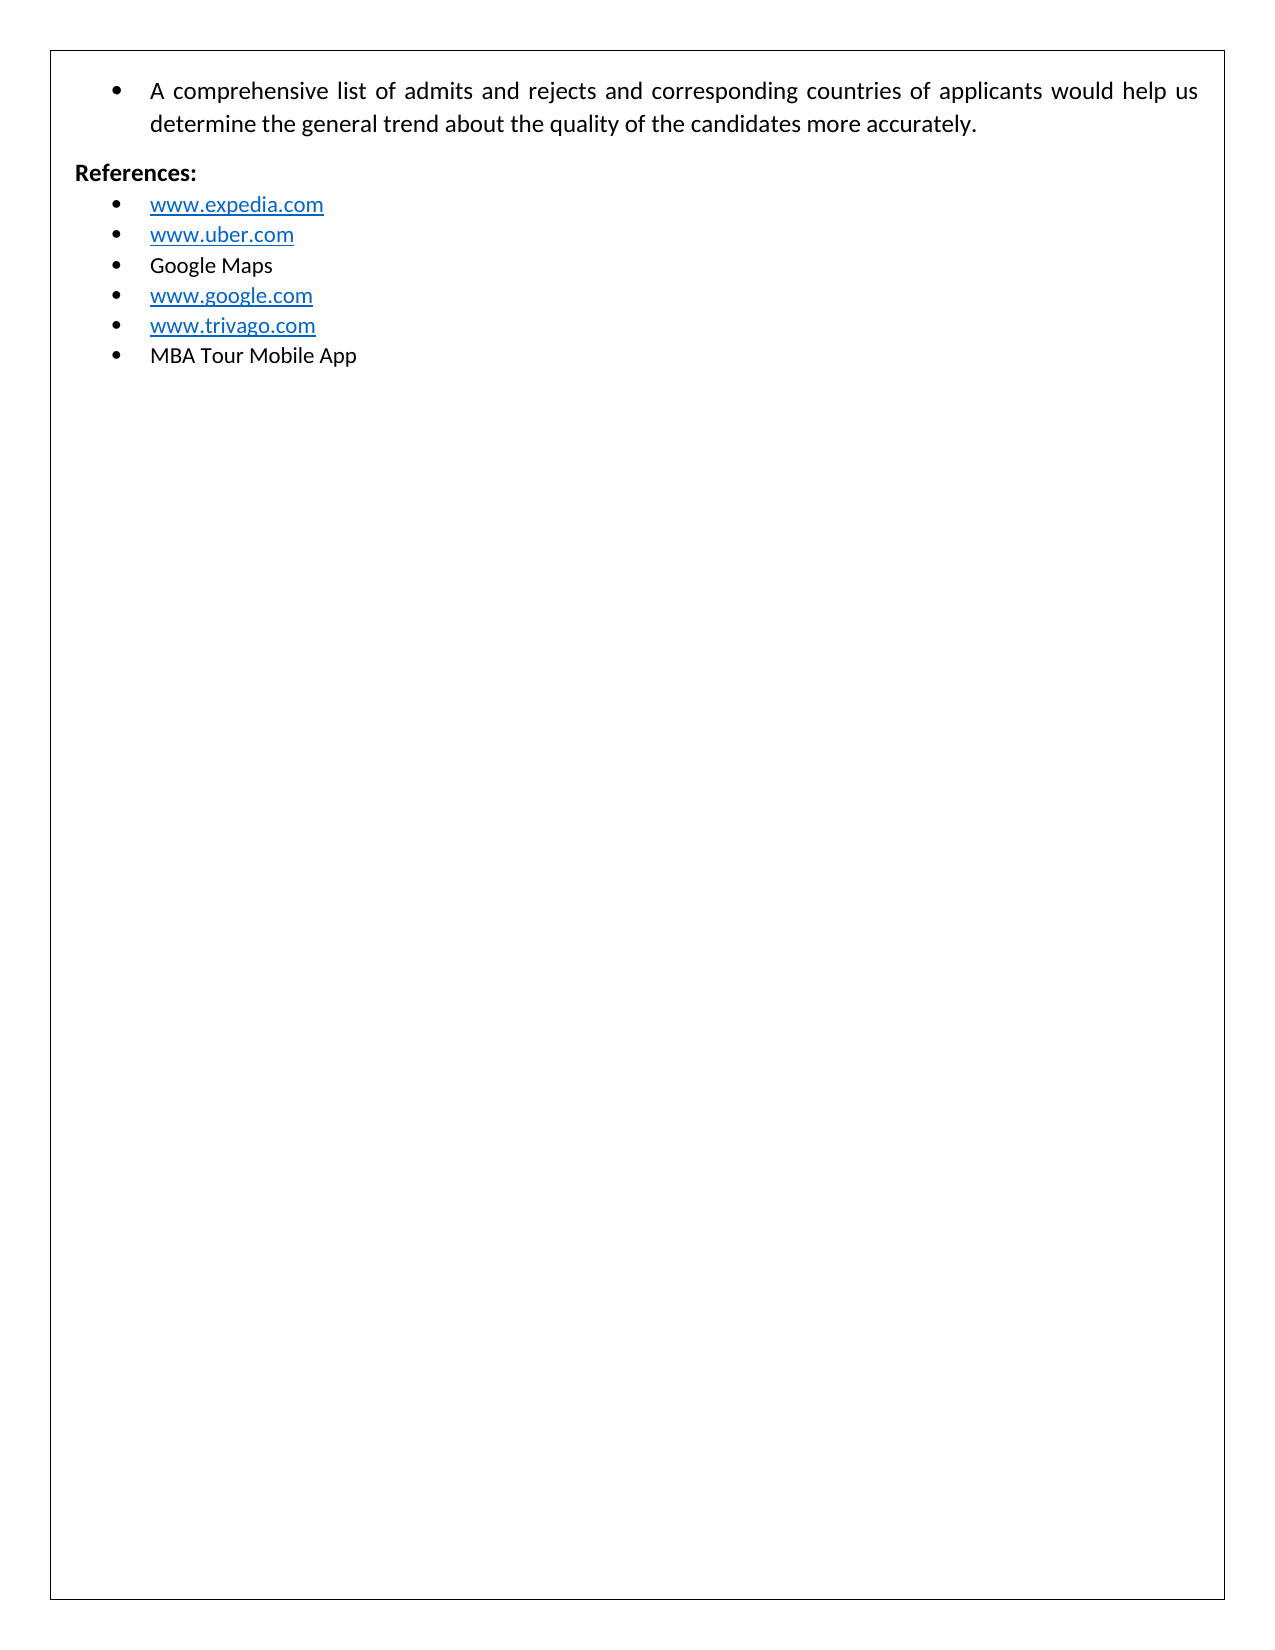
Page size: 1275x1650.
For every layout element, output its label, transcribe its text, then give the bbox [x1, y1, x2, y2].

list www.trivago.com [112, 311, 1200, 339]
list Google Maps [112, 251, 1200, 279]
list A comprehensive list of admits and rejects and corresponding countries of applicants would help us determine the general trend about the quality of the candidates more accurately. [112, 75, 1200, 138]
list MBA Tour Mobile App [112, 341, 1200, 369]
subtitle References: [75, 157, 1200, 188]
list www.expedia.com [112, 190, 1200, 218]
list www.uber.com [112, 221, 1200, 249]
list www.google.com [112, 281, 1200, 309]
